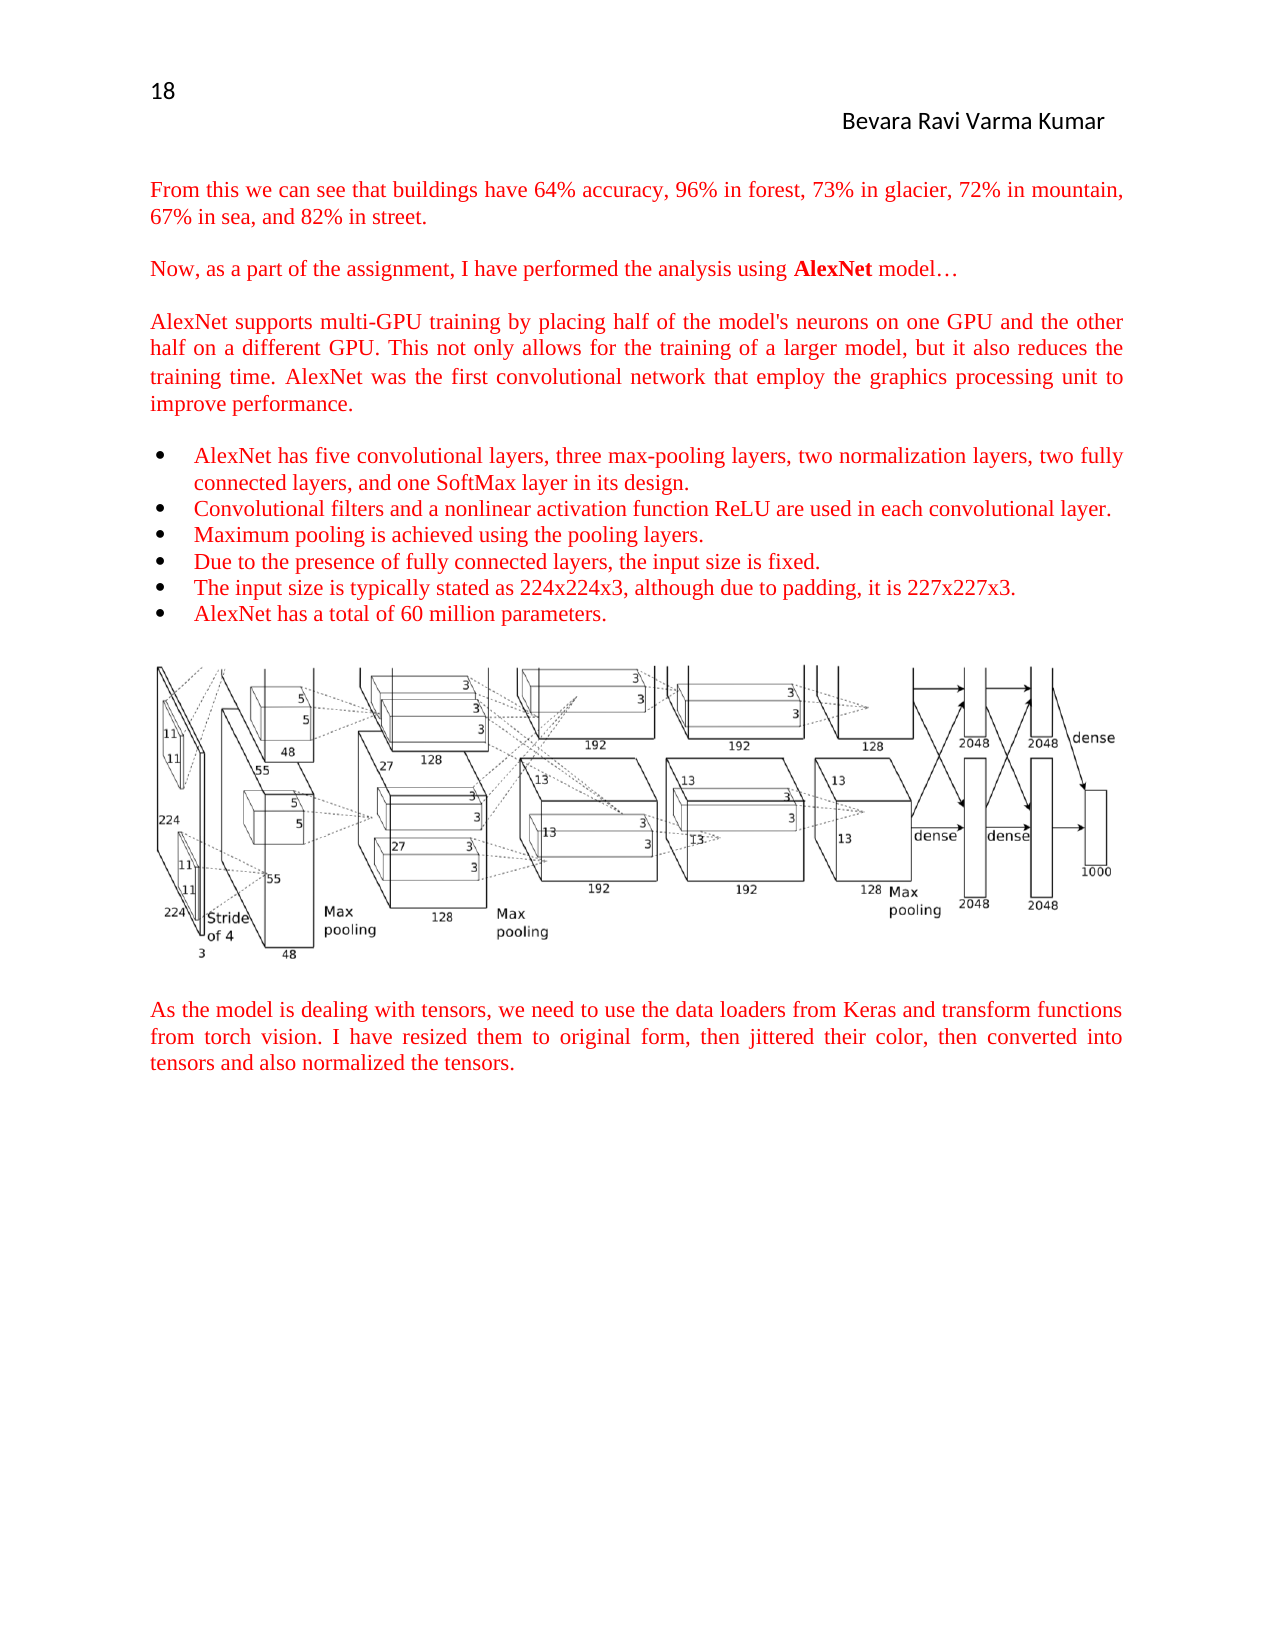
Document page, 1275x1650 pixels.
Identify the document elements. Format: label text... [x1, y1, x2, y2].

text From this we can see that buildings have 64% accuracy, 96% in forest, 73% in glacier, 72% in mountain, 67% in sea, and 82% in street. [150, 176, 1125, 229]
list AlexNet has a total of 60 million parameters. [156, 600, 1125, 627]
text Now, as a part of the assignment, I have performed the analysis using AlexNet model… [150, 255, 1125, 282]
list AlexNet has five convolutional layers, three max-pooling layers, two normalization layers, two fully connected layers, and one SoftMax layer in its design. [156, 442, 1125, 495]
text AlexNet supports multi-GPU training by placing half of the model's neurons on one GPU and the other half on a different GPU. This not only allows for the training of a larger model, but it also reduces the training time. AlexNet was the first convolutional network that employ the graphics processing unit to improve performance. [150, 308, 1125, 416]
list Maximum pooling is achieved using the pooling layers. [156, 521, 1125, 548]
picture [150, 653, 1125, 968]
list Convolutional filters and a nonlinear activation function ReLU are used in each convolutional layer. [156, 495, 1125, 521]
list The input size is typically stated as 224x224x3, although due to padding, it is 227x227x3. [156, 574, 1125, 600]
text As the model is dealing with tensors, we need to use the data loaders from Keras and transform functions from torch vision. I have resized them to original form, then jittered their color, then converted into tensors and also normalized the tensors. [150, 997, 1125, 1076]
list Due to the presence of fully connected layers, the input size is fixed. [156, 548, 1125, 574]
